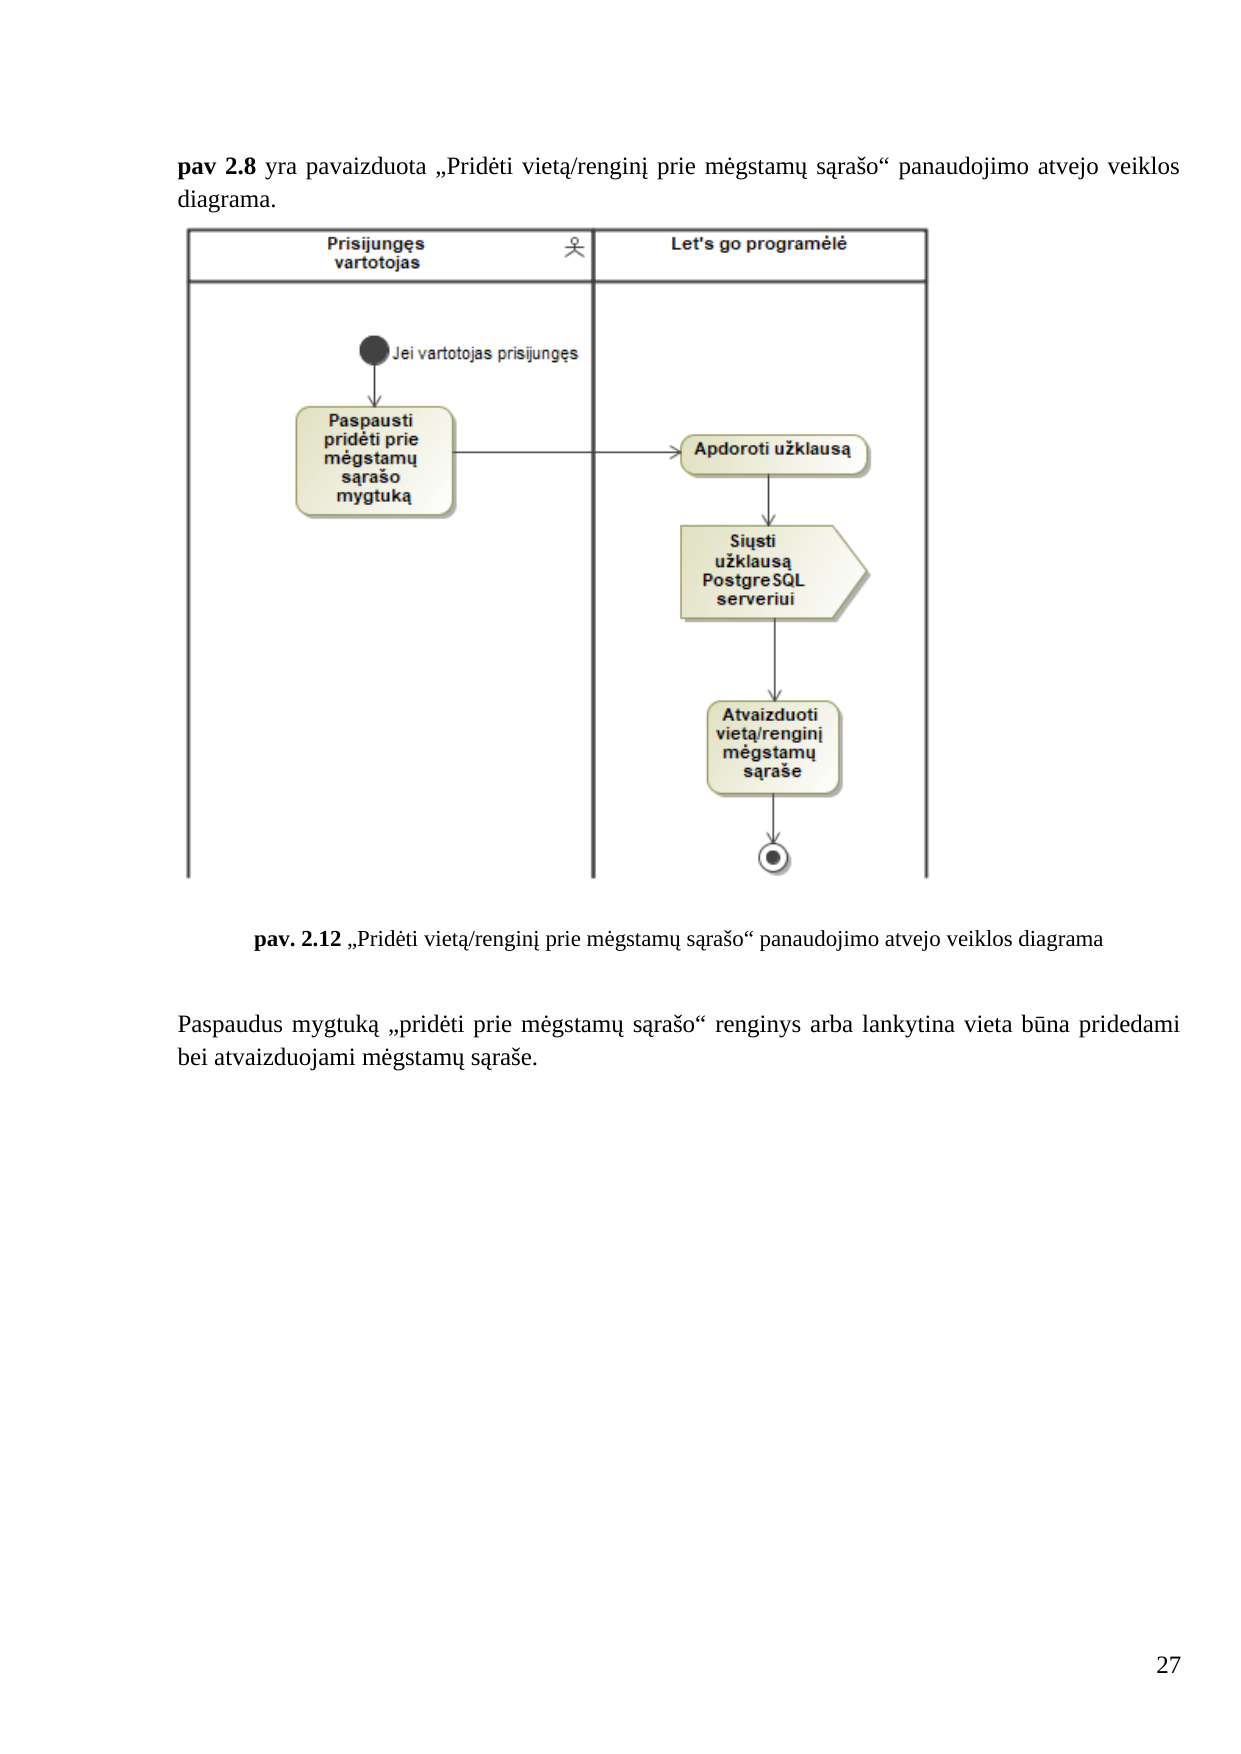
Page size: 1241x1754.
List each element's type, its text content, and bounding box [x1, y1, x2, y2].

text Paspaudus mygtuką „pridėti prie mėgstamų sąrašo“ renginys arba lankytina vieta būna pridedami bei atvaizduojami mėgstamų sąraše. [177, 1009, 1181, 1071]
picture [177, 217, 951, 901]
text pav 2.8 yra pavaizduota „Pridėti vietą/renginį prie mėgstamų sąrašo“ panaudojimo atvejo veiklos diagrama. [177, 151, 1181, 213]
